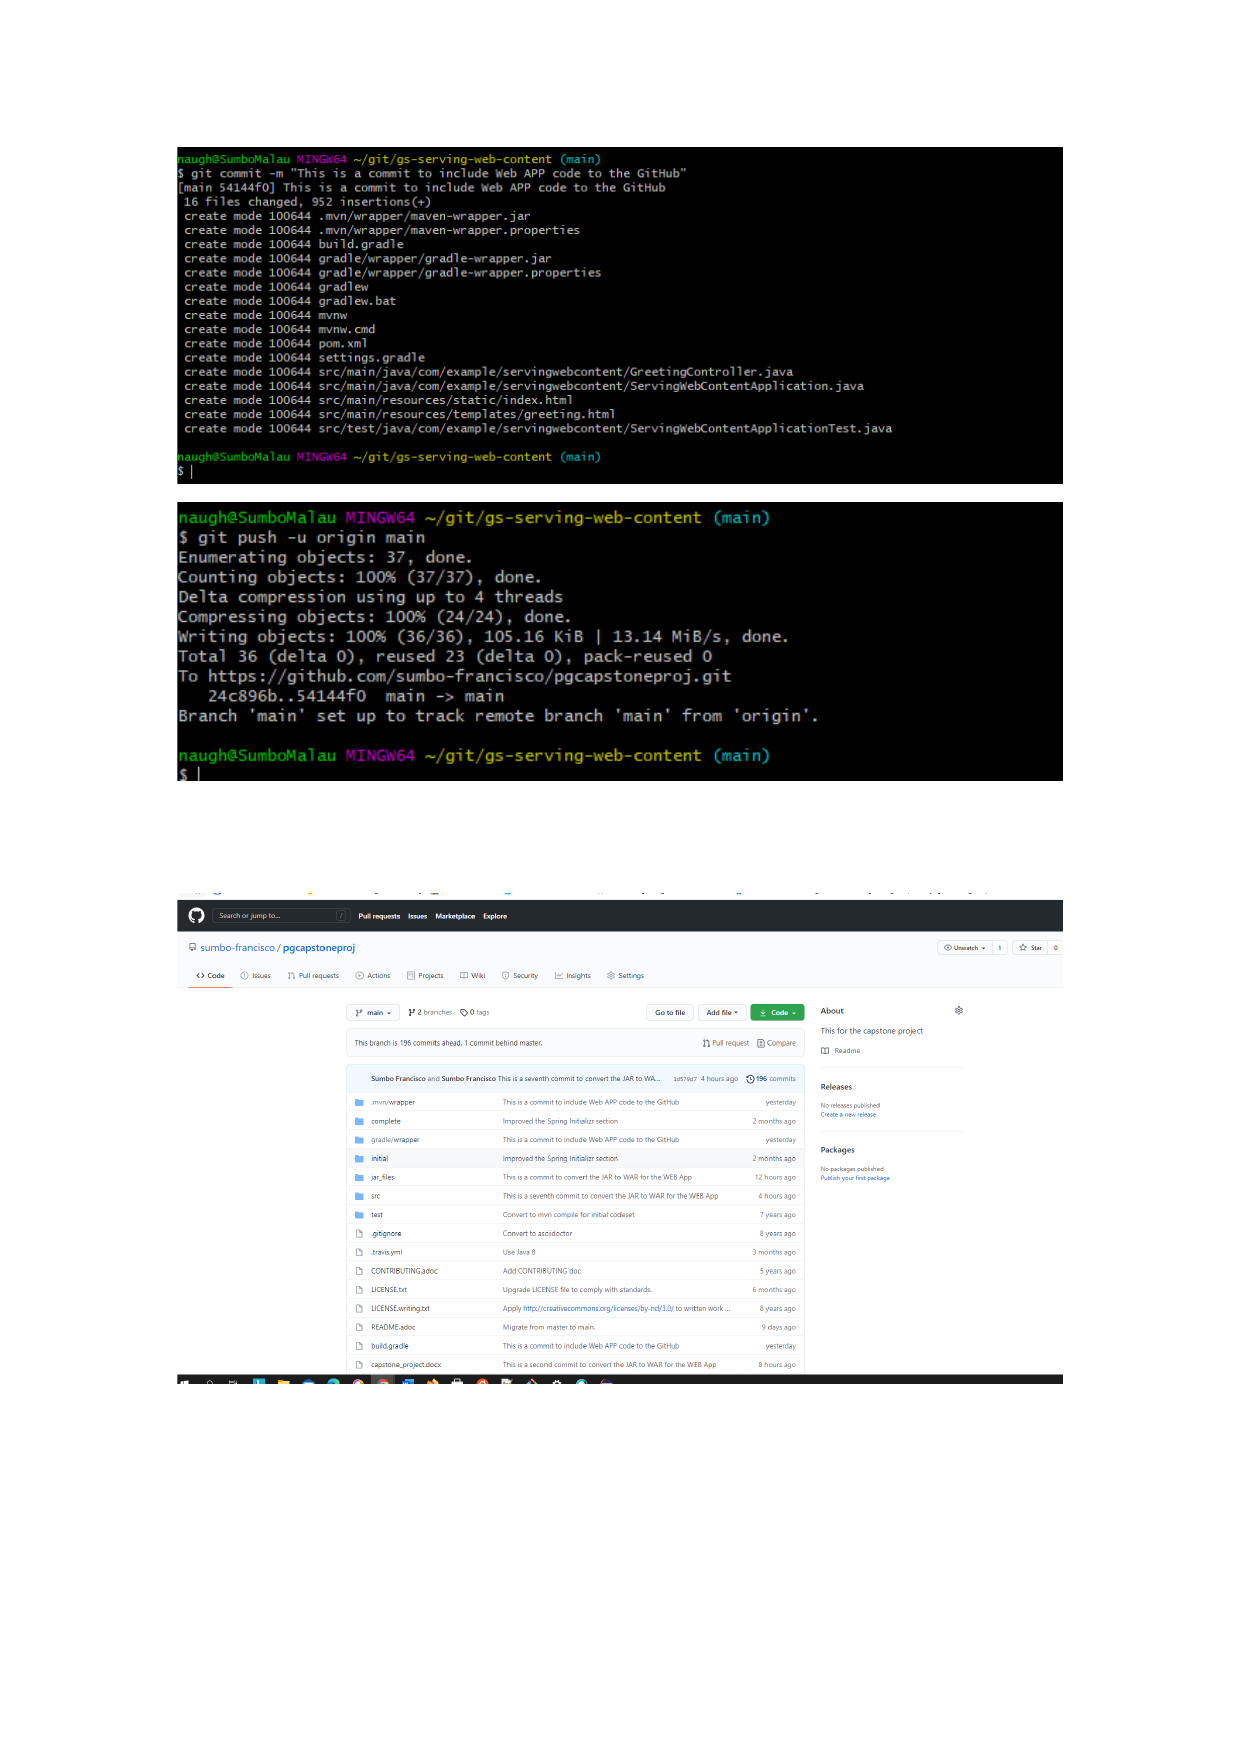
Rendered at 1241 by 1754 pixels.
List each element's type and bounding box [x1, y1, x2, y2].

picture [177, 502, 1063, 781]
picture [177, 893, 1063, 1384]
picture [177, 147, 1063, 484]
